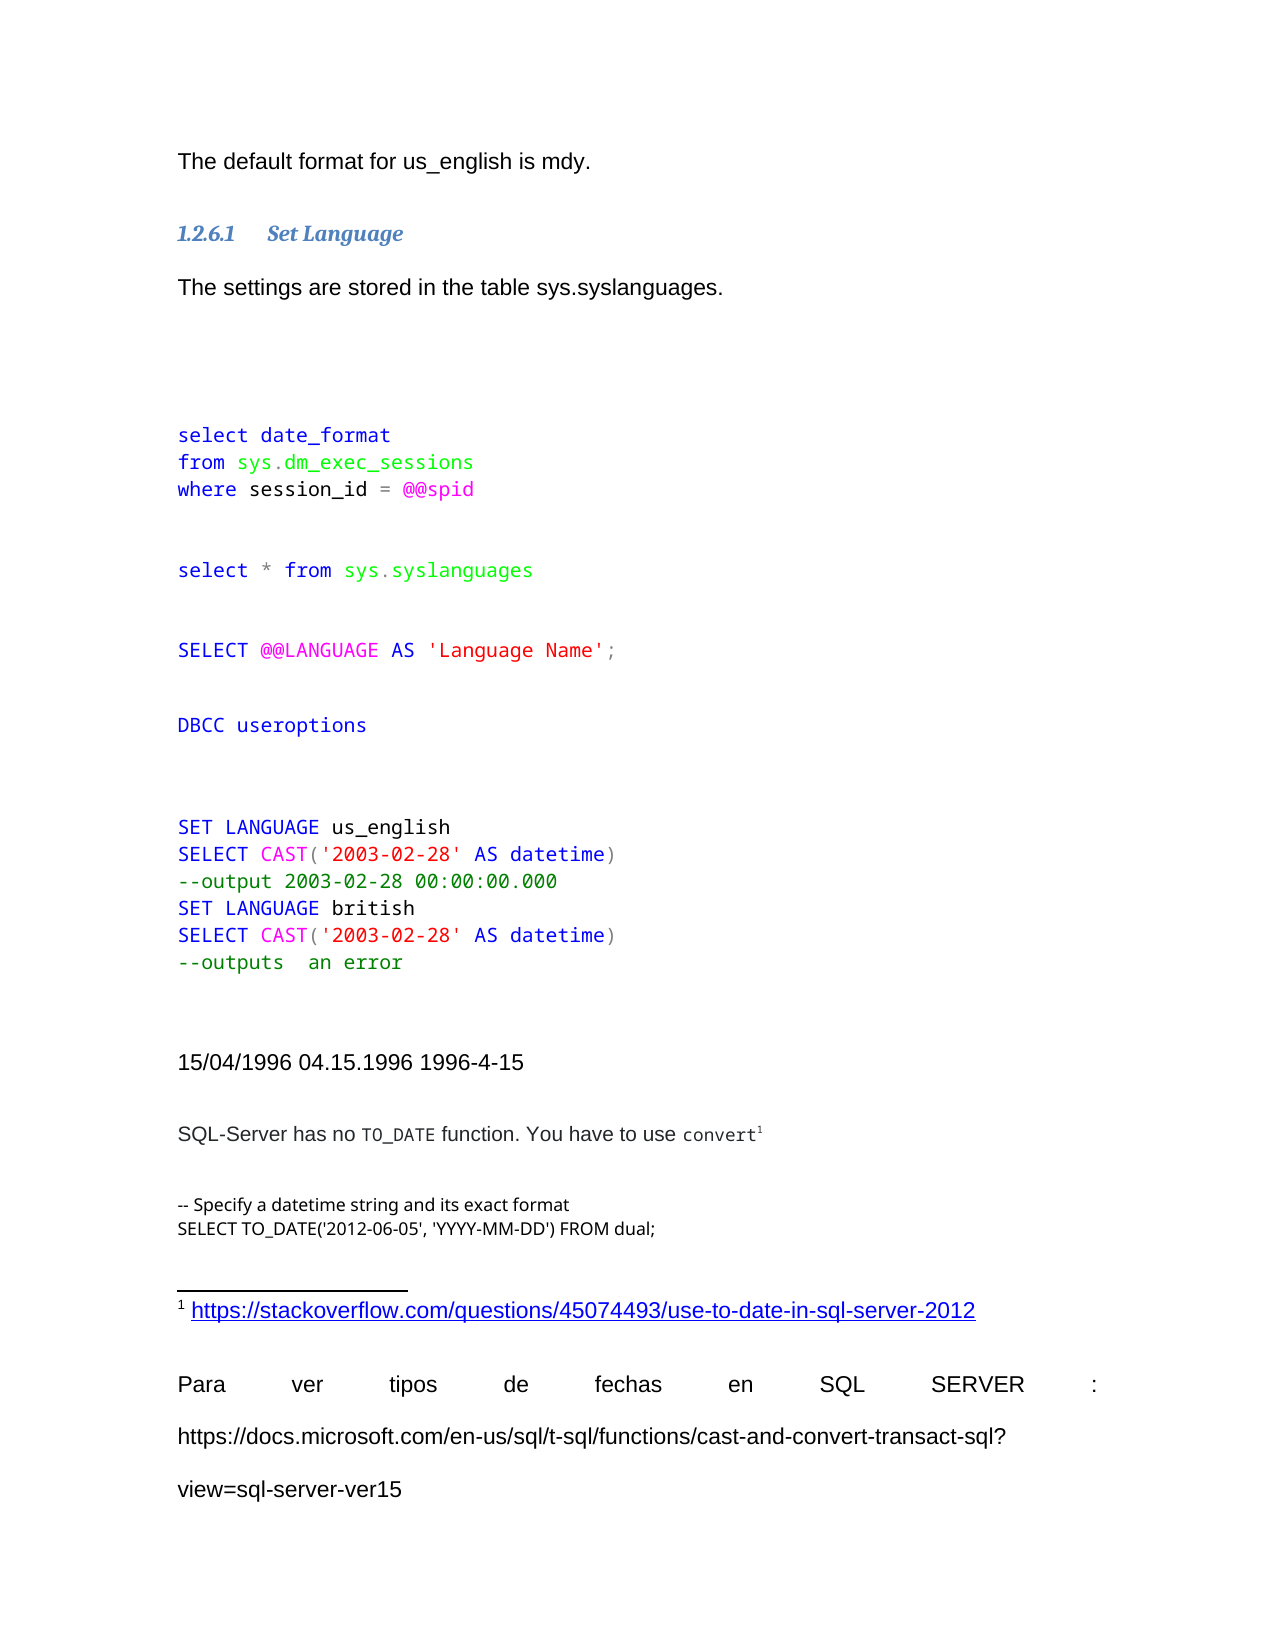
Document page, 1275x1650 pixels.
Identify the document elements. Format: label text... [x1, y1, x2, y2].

text SELECT CAST('2003-02-28' AS datetime) [177, 840, 1098, 867]
text --output 2003-02-28 00:00:00.000 [177, 867, 1098, 894]
text SET LANGUAGE british [177, 894, 1098, 921]
text SELECT TO_DATE('2012-06-05', 'YYYY-MM-DD') FROM dual; [177, 1217, 1098, 1241]
text select * from sys.syslanguages [177, 556, 1098, 583]
text The default format for us_english is mdy. [177, 148, 1098, 174]
text SET LANGUAGE us_english [177, 813, 1098, 840]
text select date_format [177, 421, 1098, 448]
subtitle Set Language [177, 221, 1098, 247]
text --outputs an error [177, 948, 1098, 975]
text where session_id = @@spid [177, 475, 1098, 502]
text The settings are stored in the table sys.syslanguages. [177, 274, 1098, 300]
text -- Specify a datetime string and its exact format [177, 1193, 1098, 1217]
text DBCC useroptions [177, 712, 1098, 738]
text 15/04/1996 04.15.1996 1996-4-15 [177, 1049, 1098, 1075]
text from sys.dm_exec_sessions [177, 448, 1098, 475]
text SELECT CAST('2003-02-28' AS datetime) [177, 921, 1098, 948]
text SELECT @@LANGUAGE AS 'Language Name'; [177, 637, 1098, 664]
text SQL-Server has no TO_DATE function. You have to use convert [177, 1122, 1098, 1147]
